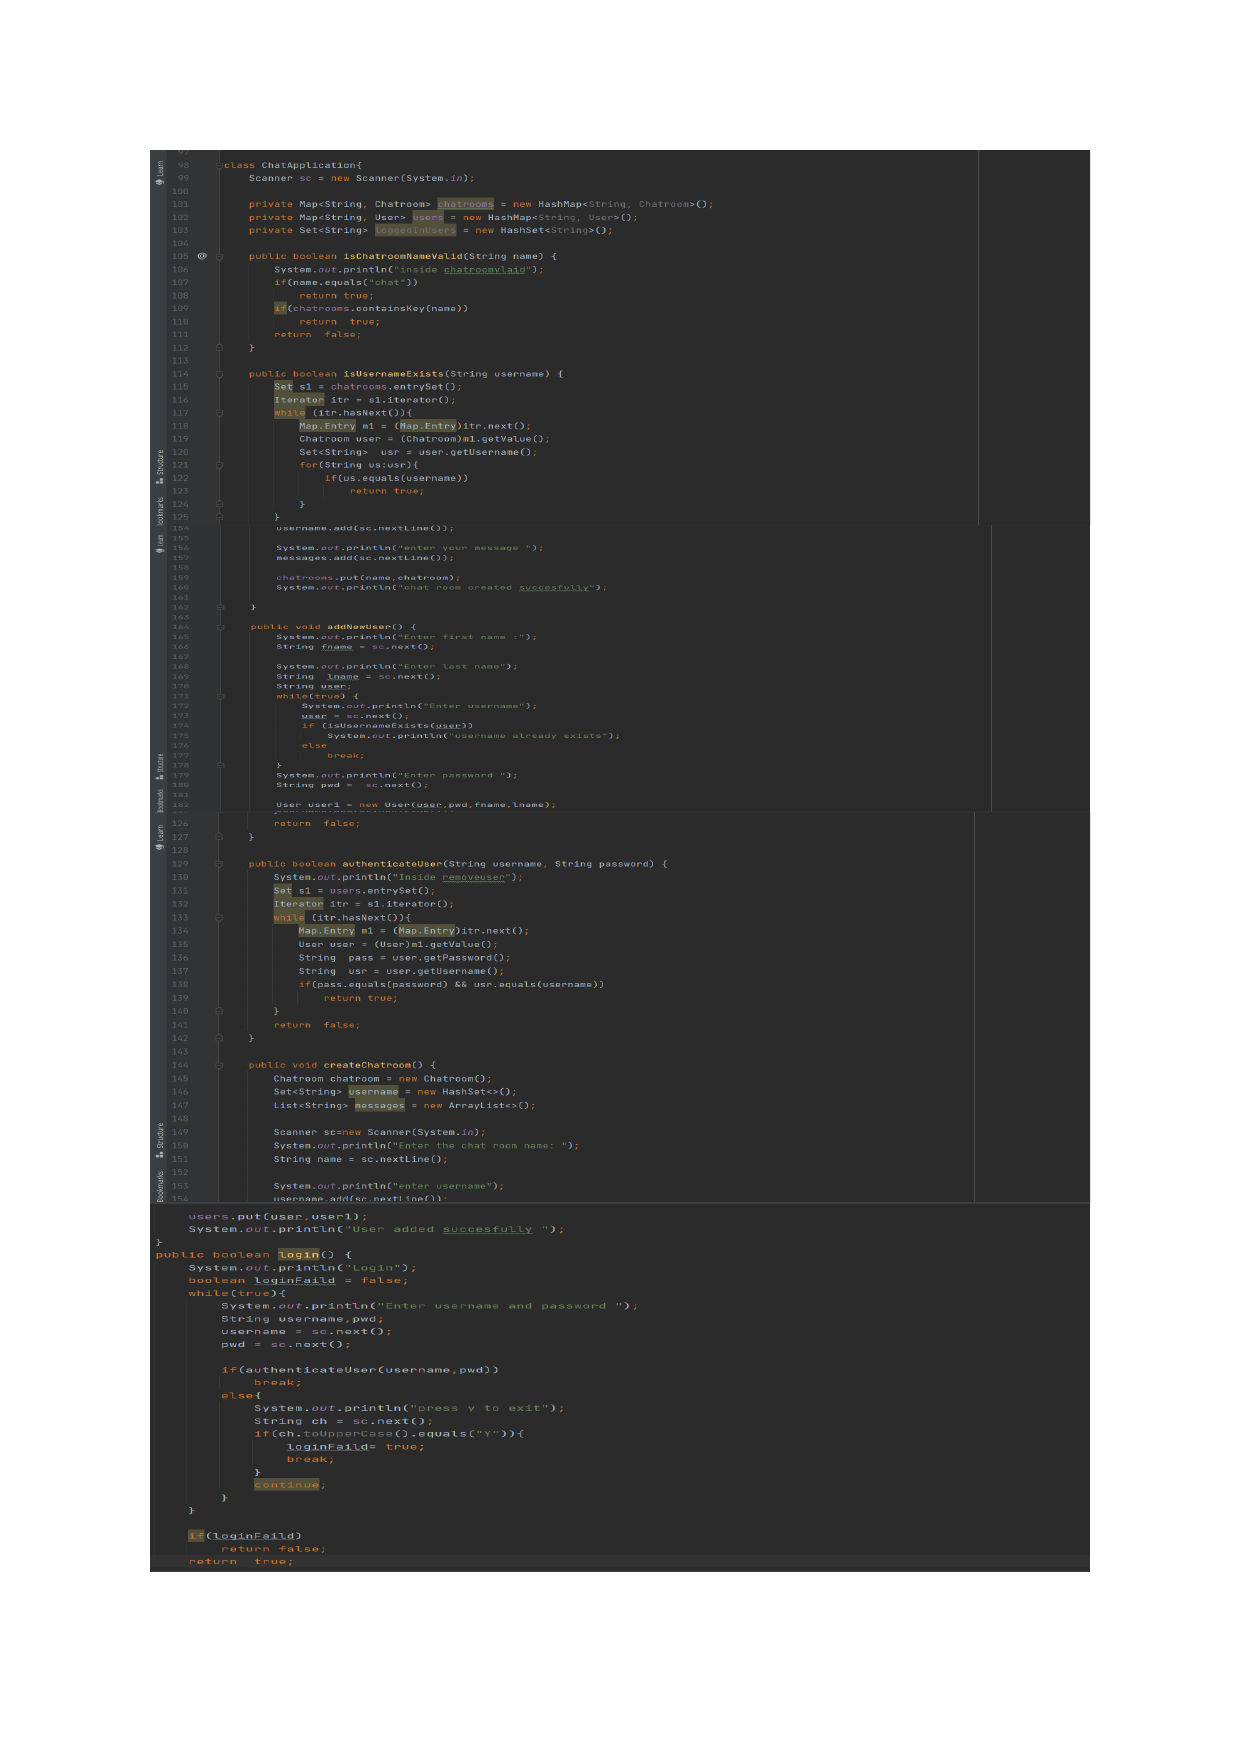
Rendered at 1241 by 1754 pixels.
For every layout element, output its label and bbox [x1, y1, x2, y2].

picture [150, 150, 1091, 1572]
